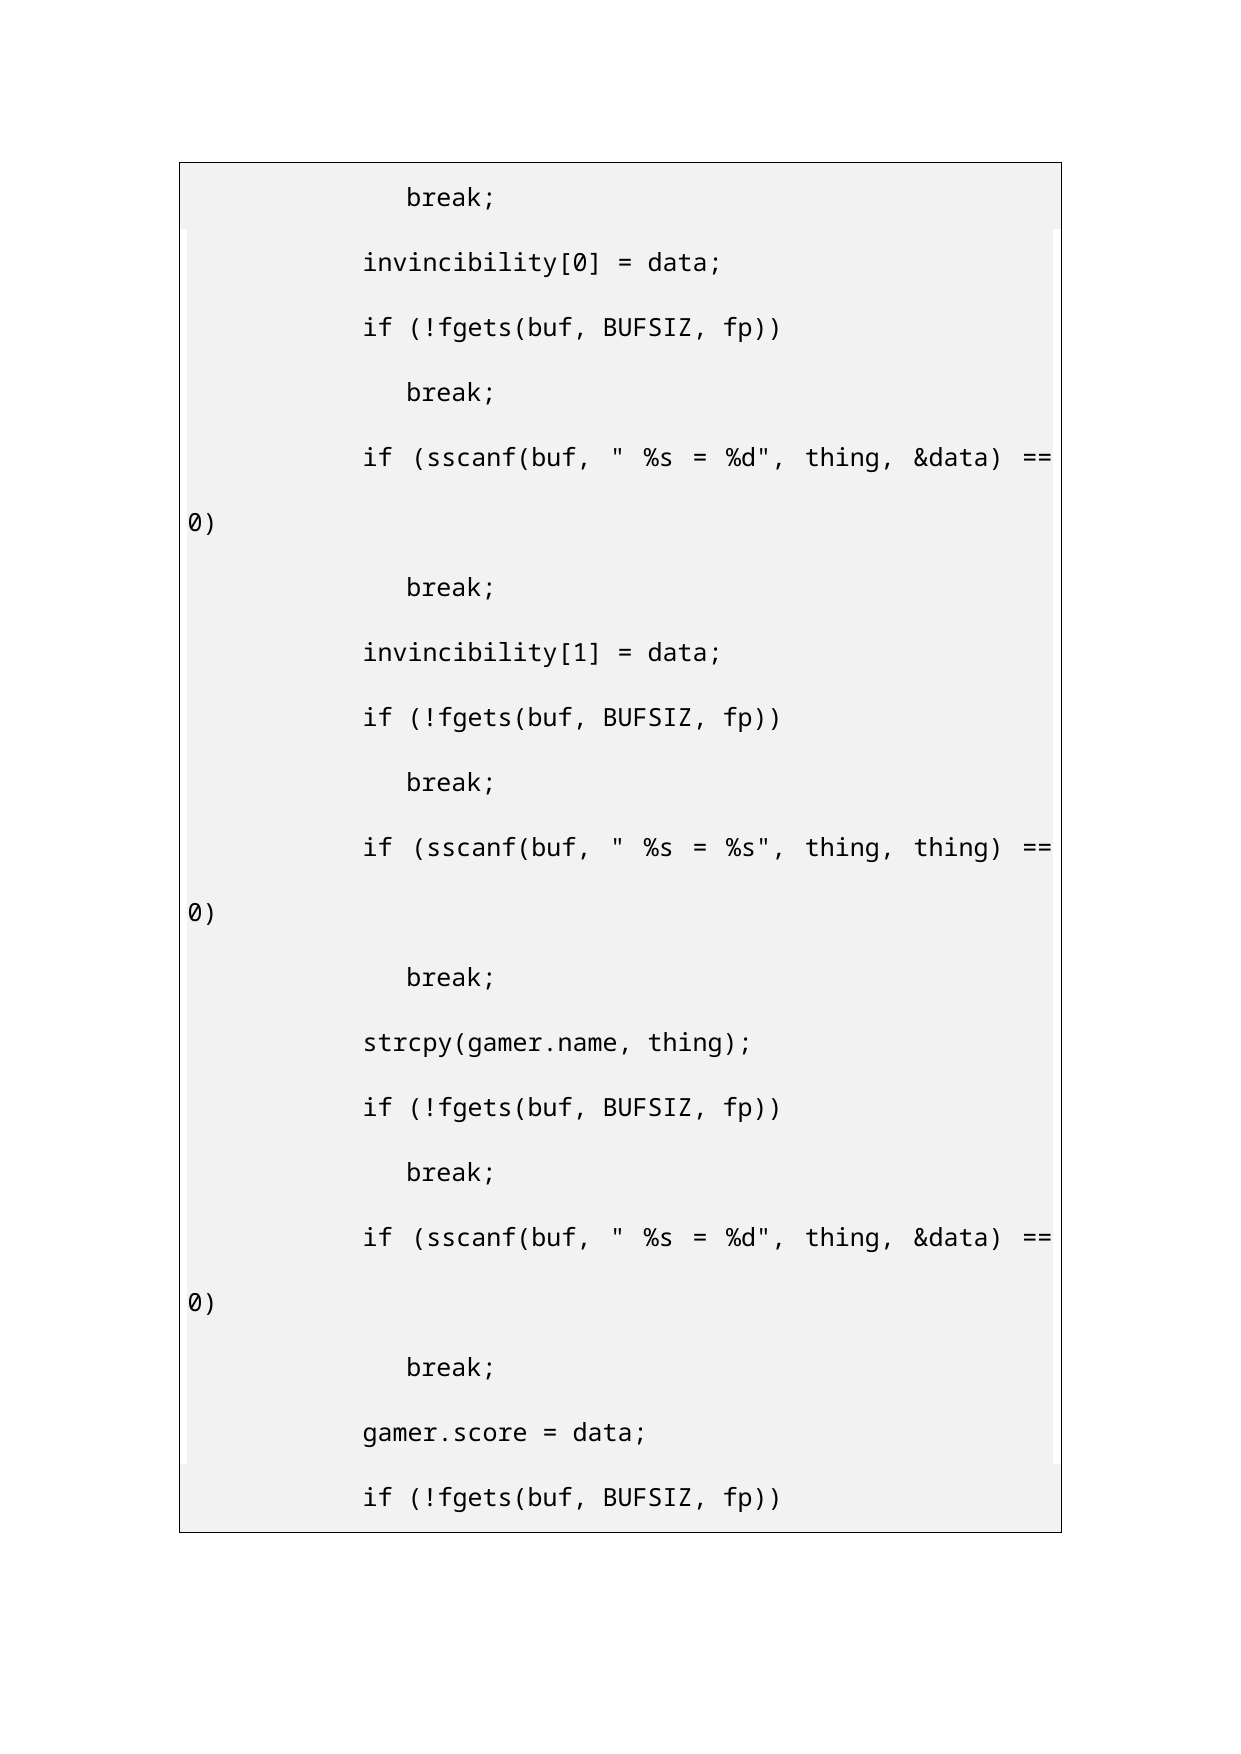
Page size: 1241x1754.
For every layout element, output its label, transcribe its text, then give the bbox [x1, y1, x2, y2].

text break; [187, 1334, 1053, 1399]
text gamer.score = data; [187, 1399, 1053, 1462]
text break; [187, 749, 1053, 814]
text invincibility[1] = data; [187, 619, 1053, 684]
text if (!fgets(buf, BUFSIZ, fp)) [187, 294, 1053, 359]
text if (!fgets(buf, BUFSIZ, fp)) [187, 1074, 1053, 1139]
text strcpy(gamer.name, thing); [187, 1009, 1053, 1074]
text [187, 1204, 1053, 1334]
text if (sscanf(buf, " %s = %s", thing, thing) == 0) [187, 814, 1053, 944]
text break; [187, 554, 1053, 619]
text break; [187, 944, 1053, 1009]
text break; [187, 1139, 1053, 1204]
text break; [187, 359, 1053, 424]
text break; [180, 163, 1061, 229]
text if (!fgets(buf, BUFSIZ, fp)) [180, 1462, 1061, 1532]
text invincibility[0] = data; [187, 229, 1053, 294]
text if (!fgets(buf, BUFSIZ, fp)) [187, 684, 1053, 749]
text if (sscanf(buf, " %s = %d", thing, &data) == 0) [187, 424, 1053, 554]
